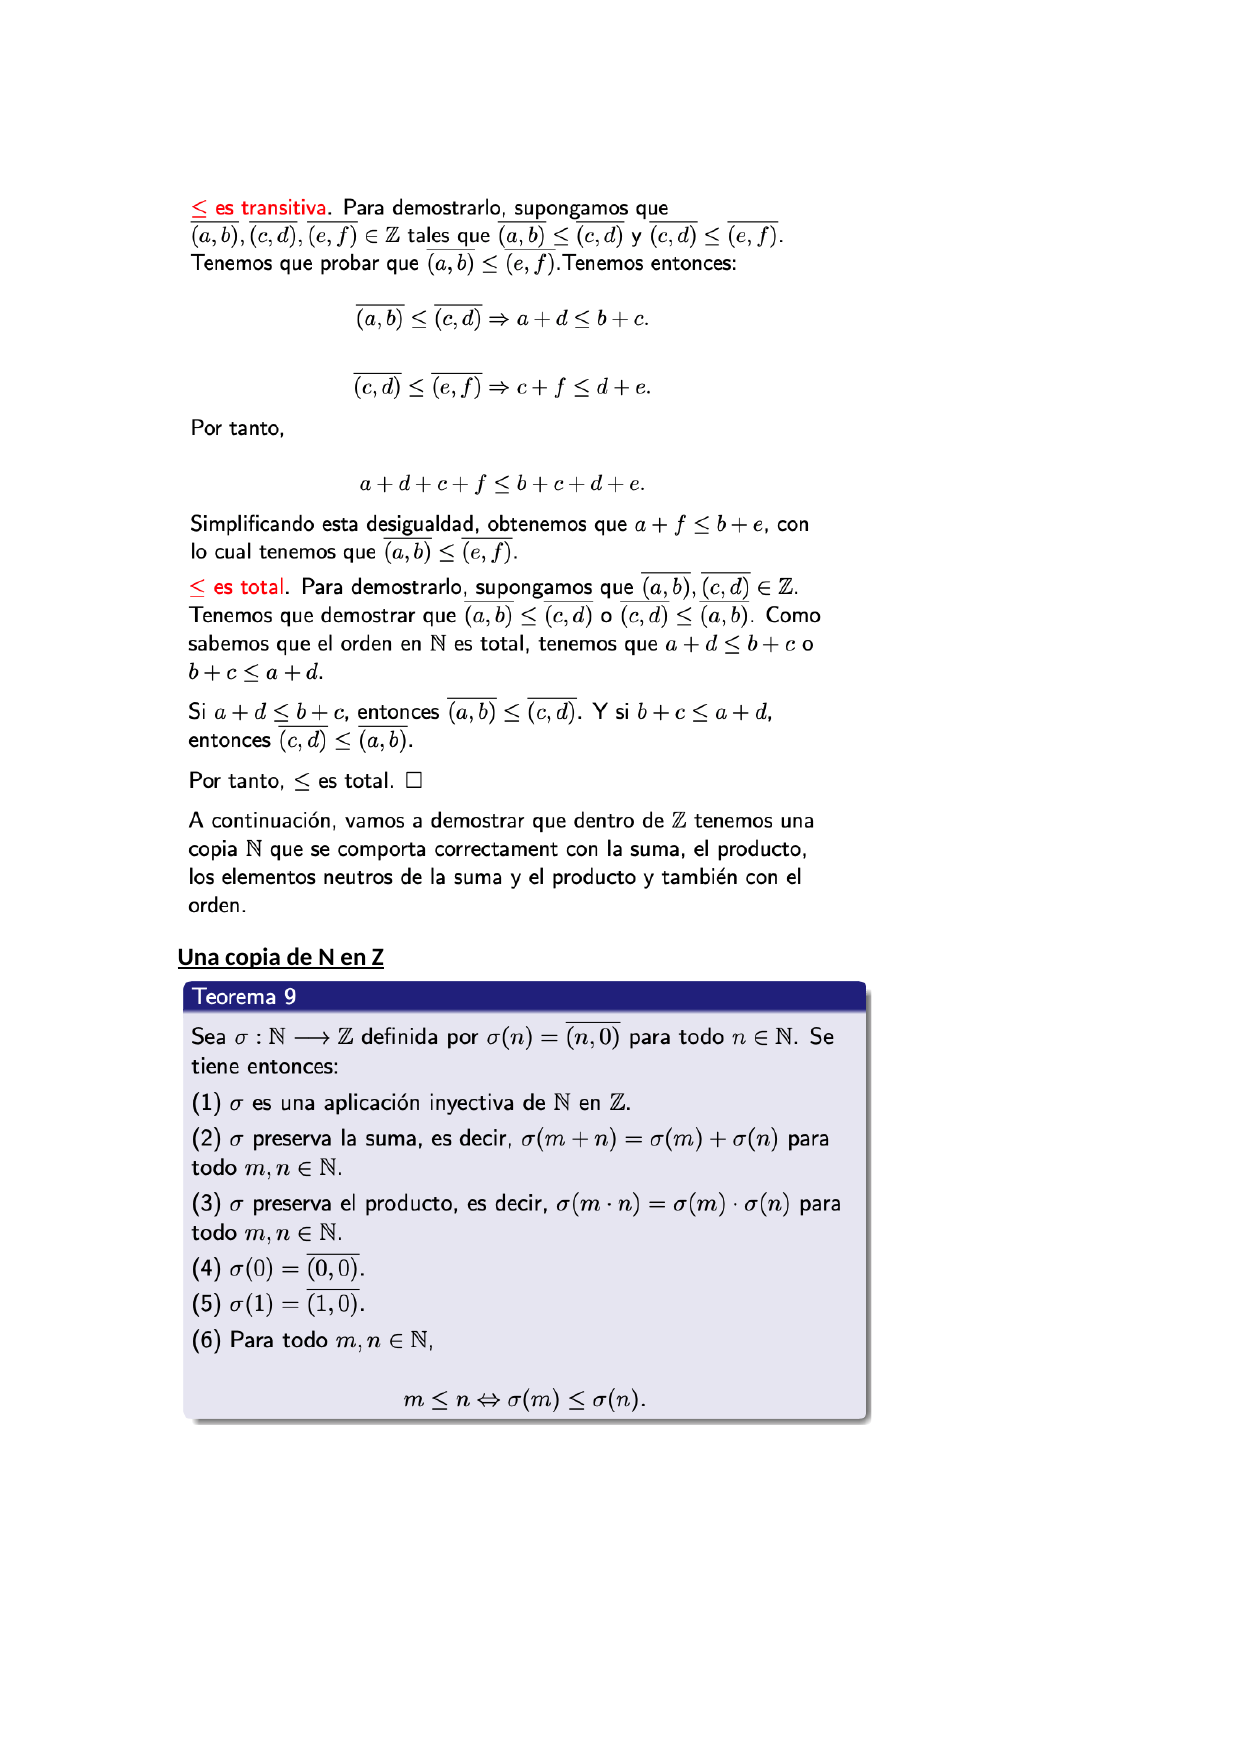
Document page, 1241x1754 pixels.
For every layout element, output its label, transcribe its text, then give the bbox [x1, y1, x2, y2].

picture [179, 976, 872, 1425]
text Una copia de N en Z [177, 941, 1063, 972]
picture [184, 193, 824, 921]
